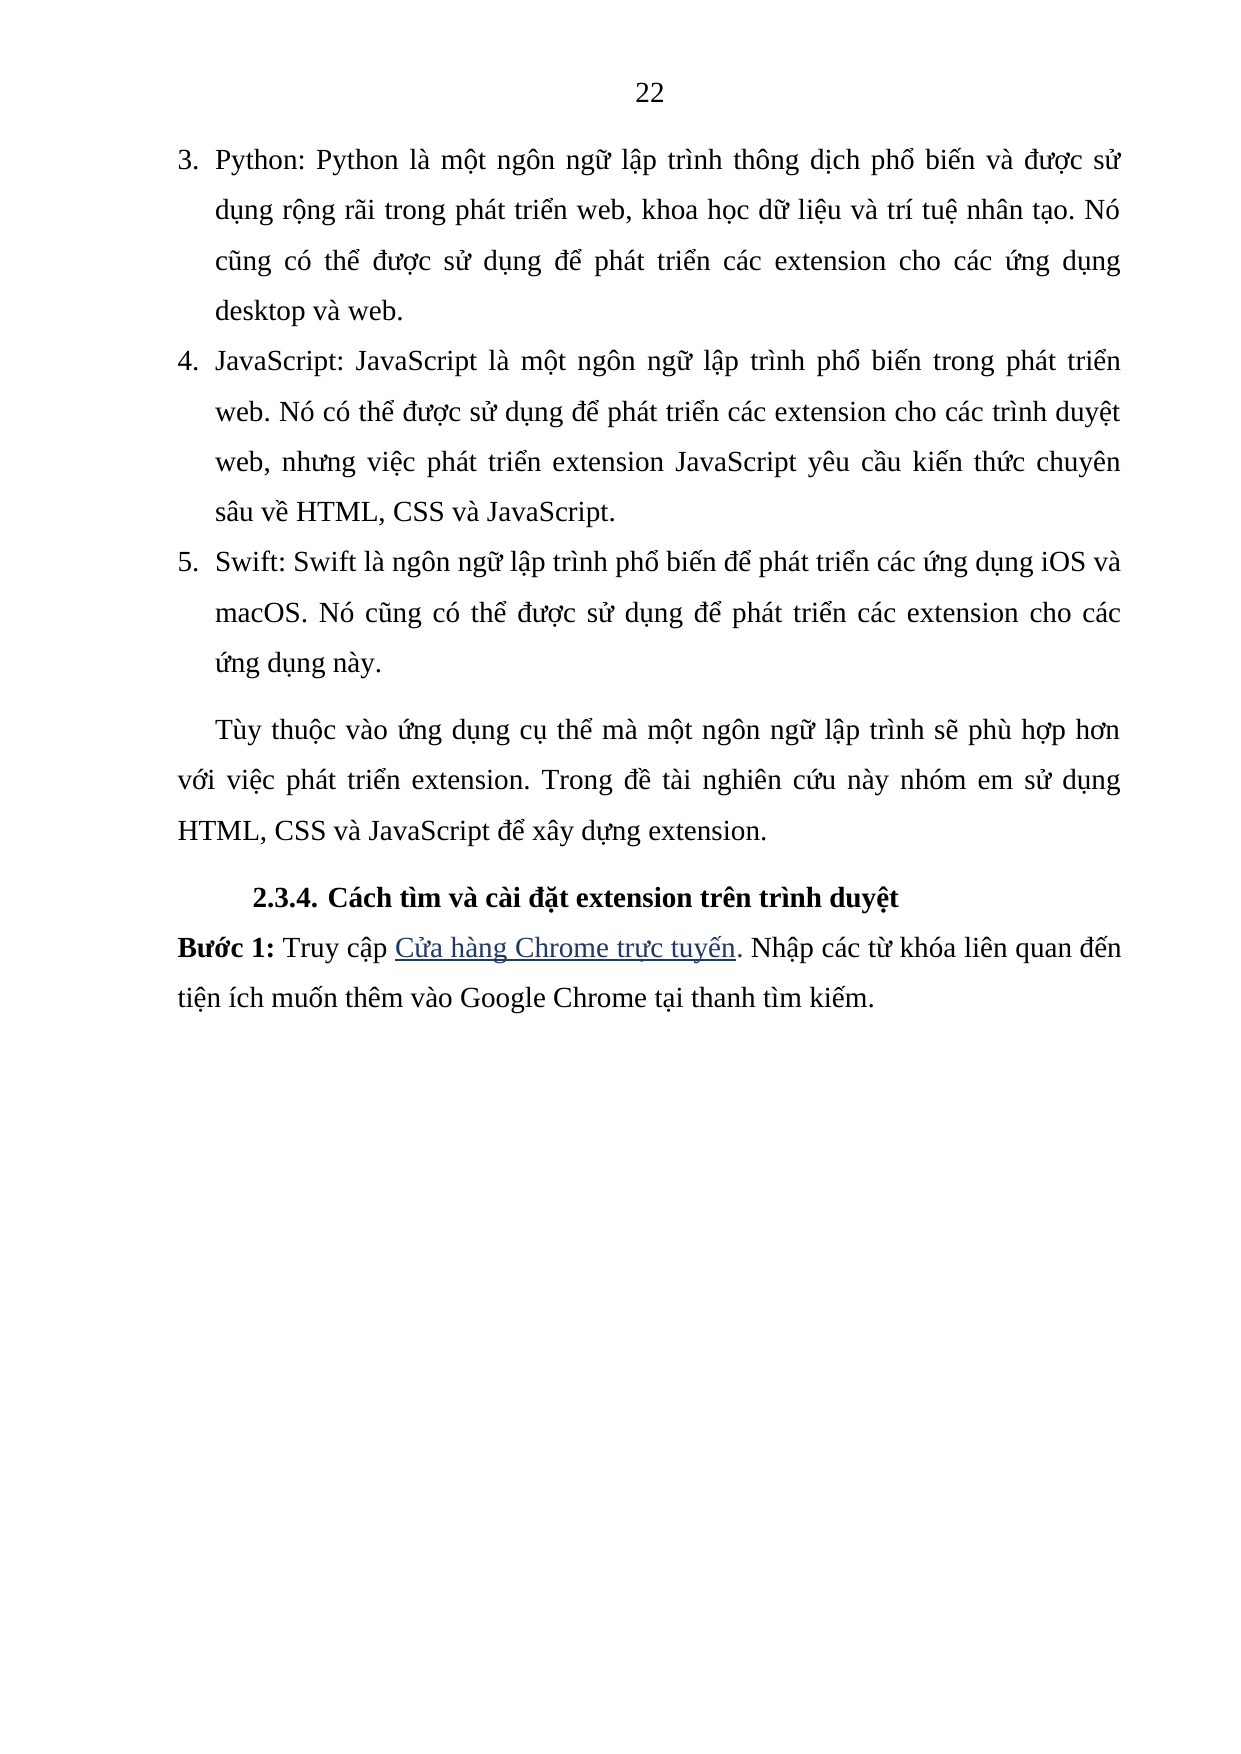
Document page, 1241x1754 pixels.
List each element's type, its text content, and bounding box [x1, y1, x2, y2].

list Swift: Swift là ngôn ngữ lập trình phổ biến để phát triển các ứng dụng iOS và macOS. Nó cũng có thể được sử dụng để phát triển các extension cho các ứng dụng này. [177, 544, 1122, 679]
text Bước 1: Truy cập Cửa hàng Chrome trực tuyến. Nhập các từ khóa liên quan đến tiện ích muốn thêm vào Google Chrome tại thanh tìm kiếm. [177, 930, 1122, 1014]
subtitle Cách tìm và cài đặt extension trên trình duyệt [252, 880, 1122, 913]
text Tùy thuộc vào ứng dụng cụ thể mà một ngôn ngữ lập trình sẽ phù hợp hơn với việc phát triển extension. Trong đề tài nghiên cứu này nhóm em sử dụng HTML, CSS và JavaScript để xây dựng extension. [177, 712, 1122, 846]
list Python: Python là một ngôn ngữ lập trình thông dịch phổ biến và được sử dụng rộng rãi trong phát triển web, khoa học dữ liệu và trí tuệ nhân tạo. Nó cũng có thể được sử dụng để phát triển các extension cho các ứng dụng desktop và web. [177, 142, 1122, 327]
list JavaScript: JavaScript là một ngôn ngữ lập trình phổ biến trong phát triển web. Nó có thể được sử dụng để phát triển các extension cho các trình duyệt web, nhưng việc phát triển extension JavaScript yêu cầu kiến thức chuyên sâu về HTML, CSS và JavaScript. [177, 343, 1122, 528]
